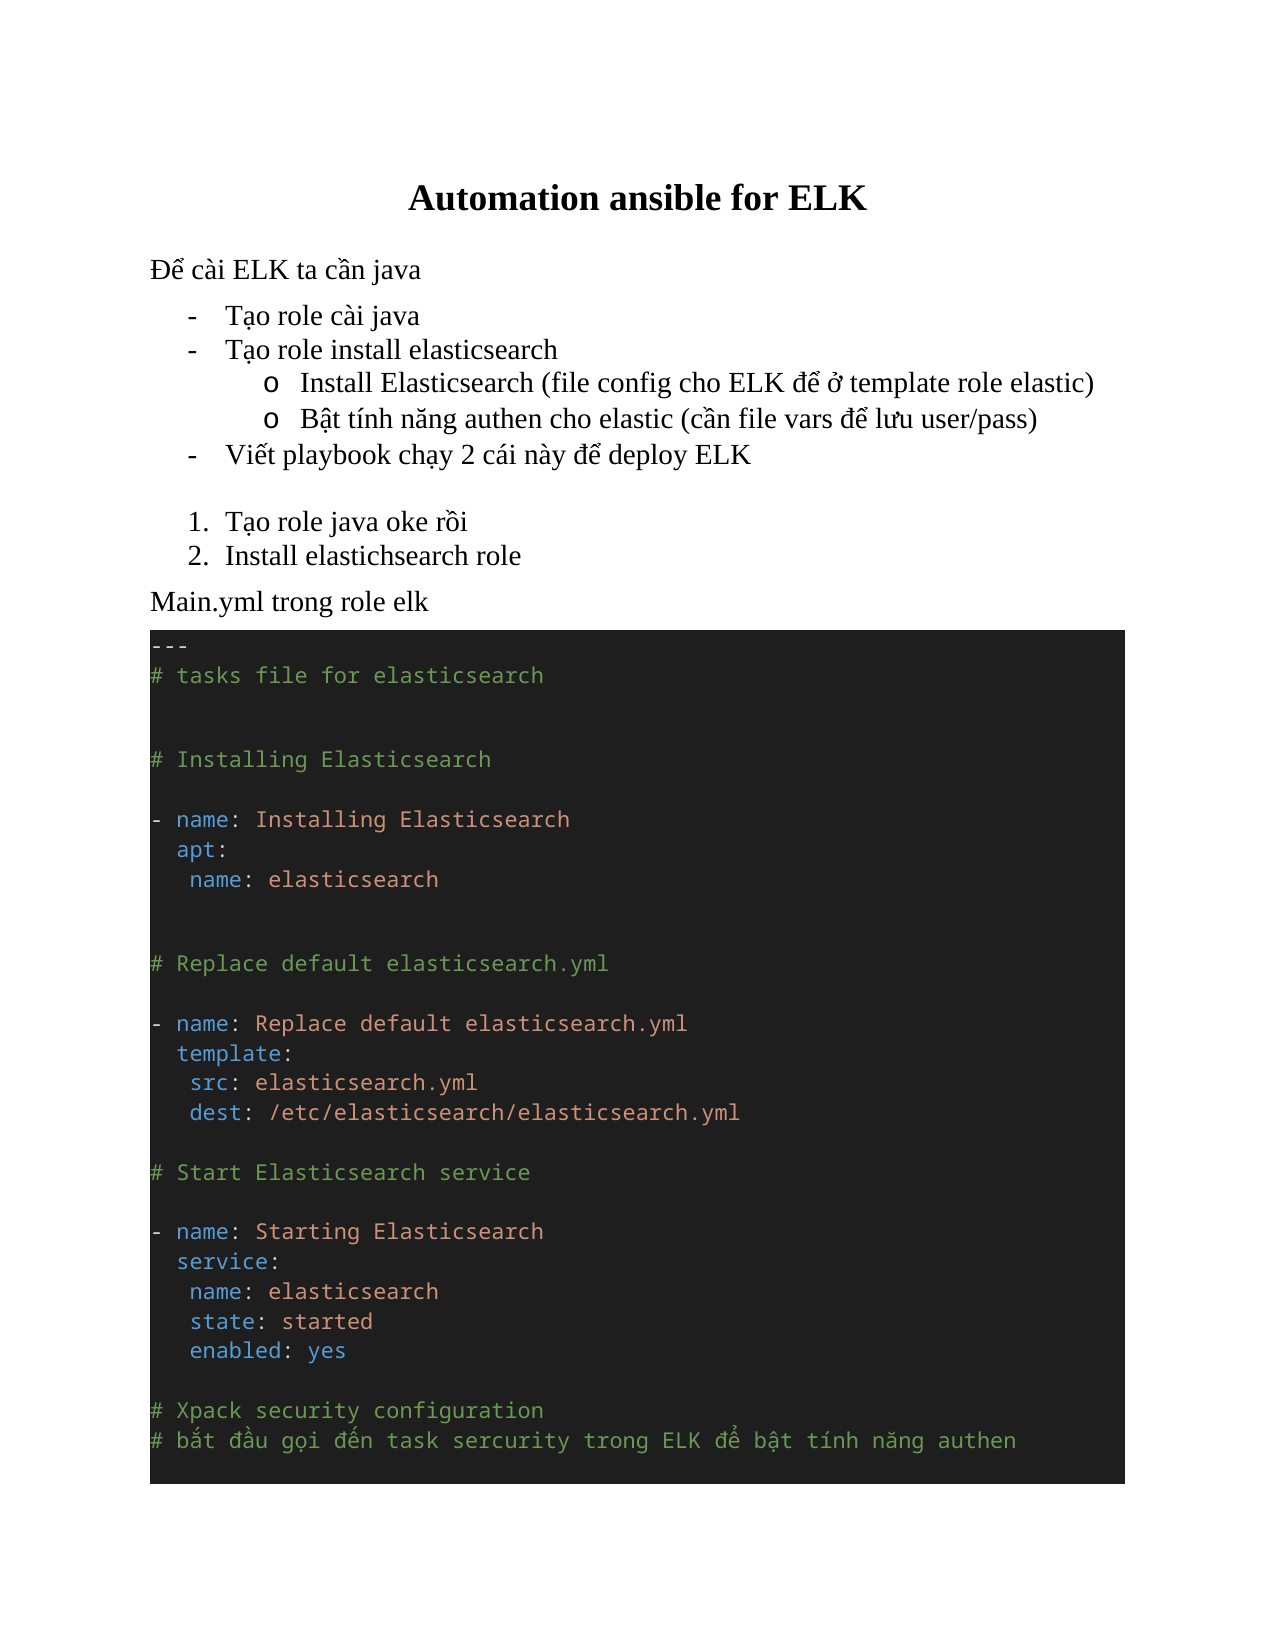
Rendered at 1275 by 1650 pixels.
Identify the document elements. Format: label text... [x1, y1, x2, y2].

text Main.yml trong role elk [150, 584, 1125, 618]
list Tạo role cài java [187, 298, 1125, 332]
text name: elasticsearch [150, 1276, 1125, 1306]
list Tạo role java oke rồi [187, 504, 1125, 538]
text # Replace default elasticsearch.yml [150, 948, 1125, 978]
text src: elasticsearch.yml [150, 1067, 1125, 1097]
text # Installing Elasticsearch [150, 744, 1125, 774]
list Tạo role install elasticsearch [187, 332, 1125, 365]
list Install Elasticsearch (file config cho ELK để ở template role elastic) [262, 365, 1125, 401]
list Bật tính năng authen cho elastic (cần file vars để lưu user/pass) [262, 401, 1125, 437]
text # Start Elasticsearch service [150, 1157, 1125, 1187]
text apt: [150, 834, 1125, 864]
text --- [150, 630, 1125, 660]
text service: [150, 1246, 1125, 1276]
text template: [150, 1038, 1125, 1067]
text # bắt đầu gọi đến task sercurity trong ELK để bật tính năng authen [150, 1425, 1125, 1455]
list Viết playbook chạy 2 cái này để deploy ELK [187, 437, 1125, 471]
text # Xpack security configuration [150, 1395, 1125, 1425]
text dest: /etc/elasticsearch/elasticsearch.yml [150, 1097, 1125, 1127]
text # tasks file for elasticsearch [150, 660, 1125, 690]
text - name: Installing Elasticsearch [150, 804, 1125, 834]
text - name: Starting Elasticsearch [150, 1216, 1125, 1246]
text - name: Replace default elasticsearch.yml [150, 1008, 1125, 1038]
text Để cài ELK ta cần java [150, 252, 1125, 286]
text state: started [150, 1306, 1125, 1336]
text enabled: yes [150, 1336, 1125, 1365]
subtitle Automation ansible for ELK [150, 175, 1125, 218]
list Install elastichsearch role [187, 538, 1125, 572]
text name: elasticsearch [150, 864, 1125, 893]
